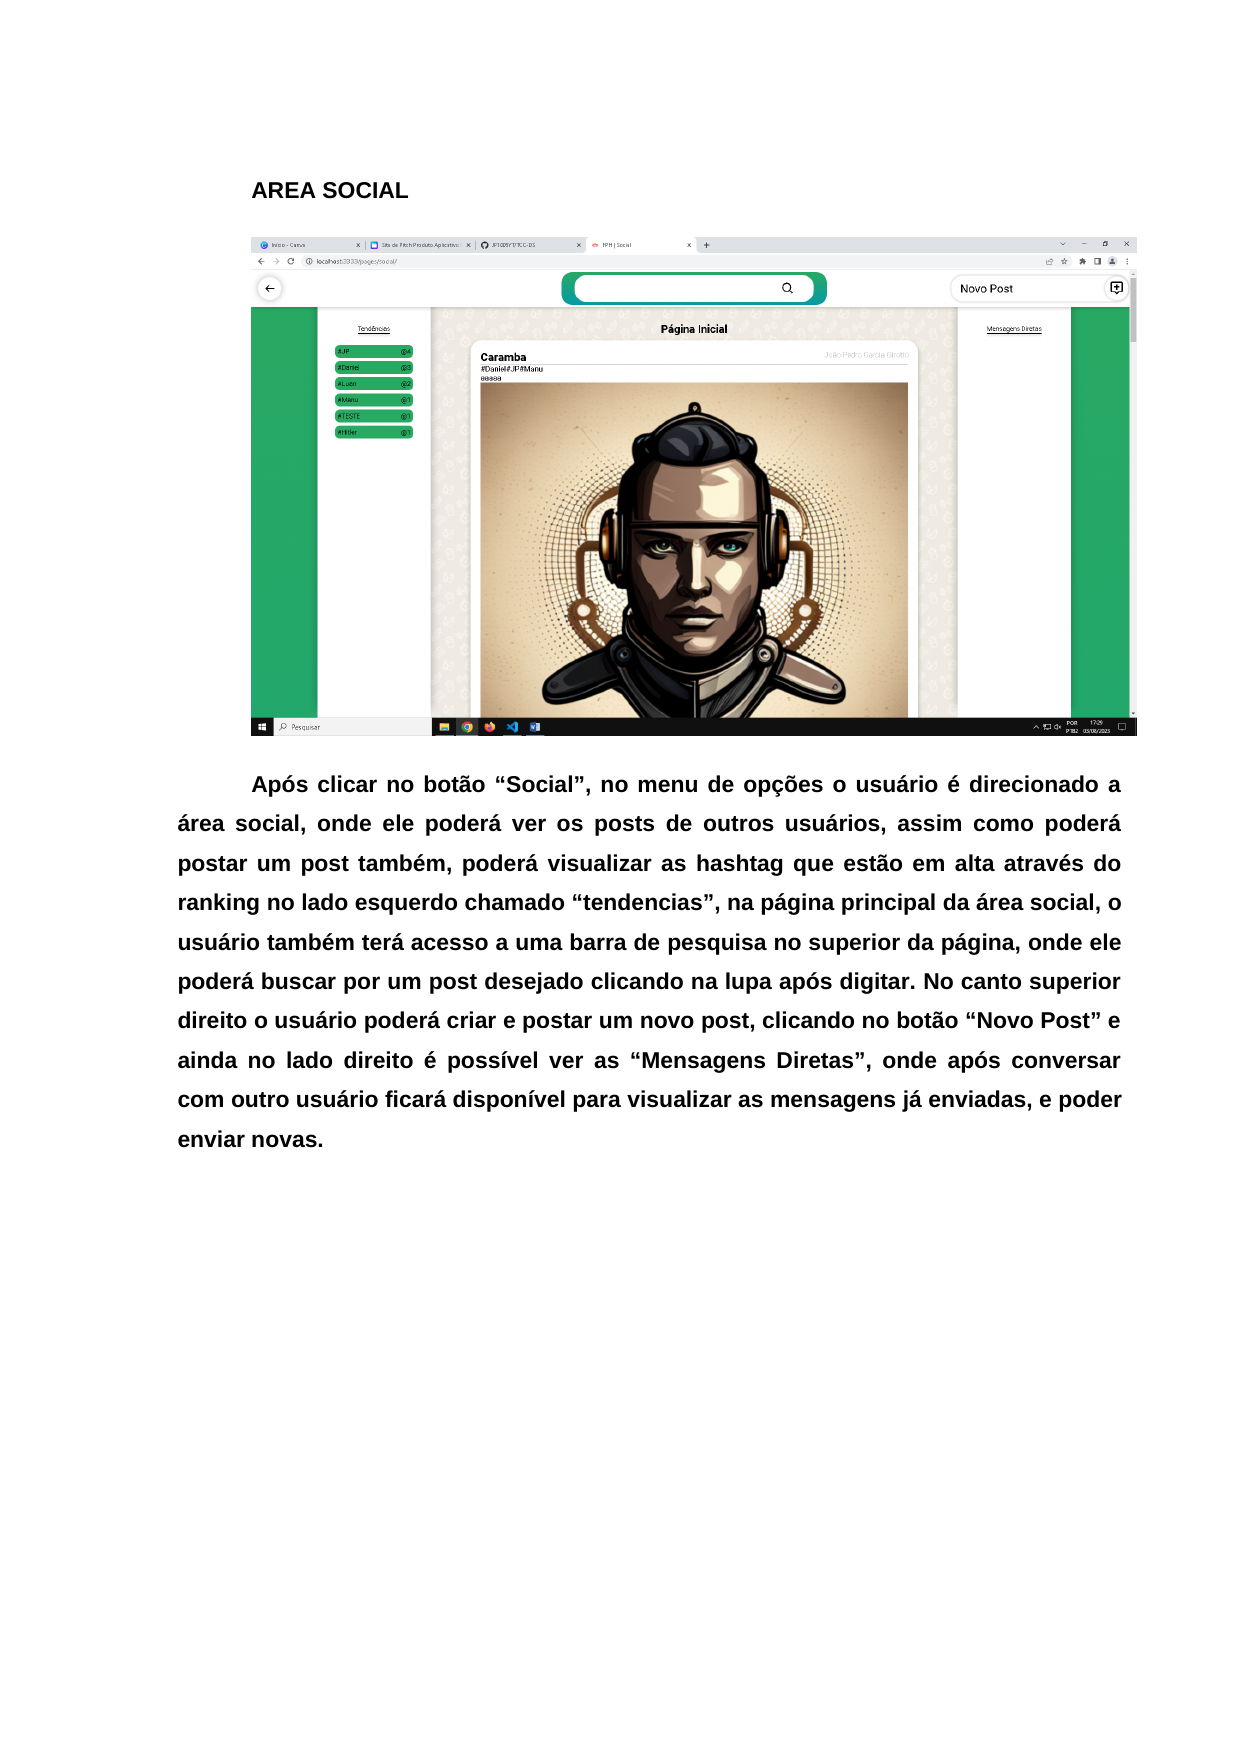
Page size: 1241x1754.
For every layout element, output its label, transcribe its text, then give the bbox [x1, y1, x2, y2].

text Após clicar no botão “Social”, no menu de opções o usuário é direcionado a área social, onde ele poderá ver os posts de outros usuários, assim como poderá postar um post também, poderá visualizar as hashtag que estão em alta através do ranking no lado esquerdo chamado “tendencias”, na página principal da área social, o usuário também terá acesso a uma barra de pesquisa no superior da página, onde ele poderá buscar por um post desejado clicando na lupa após digitar. No canto superior direito o usuário poderá criar e postar um novo post, clicando no botão “Novo Post” e ainda no lado direito é possível ver as “Mensagens Diretas”, onde após conversar com outro usuário ficará disponível para visualizar as mensagens já enviadas, e poder enviar novas. [177, 771, 1122, 1152]
picture [251, 237, 1137, 736]
text AREA SOCIAL [177, 177, 1122, 203]
